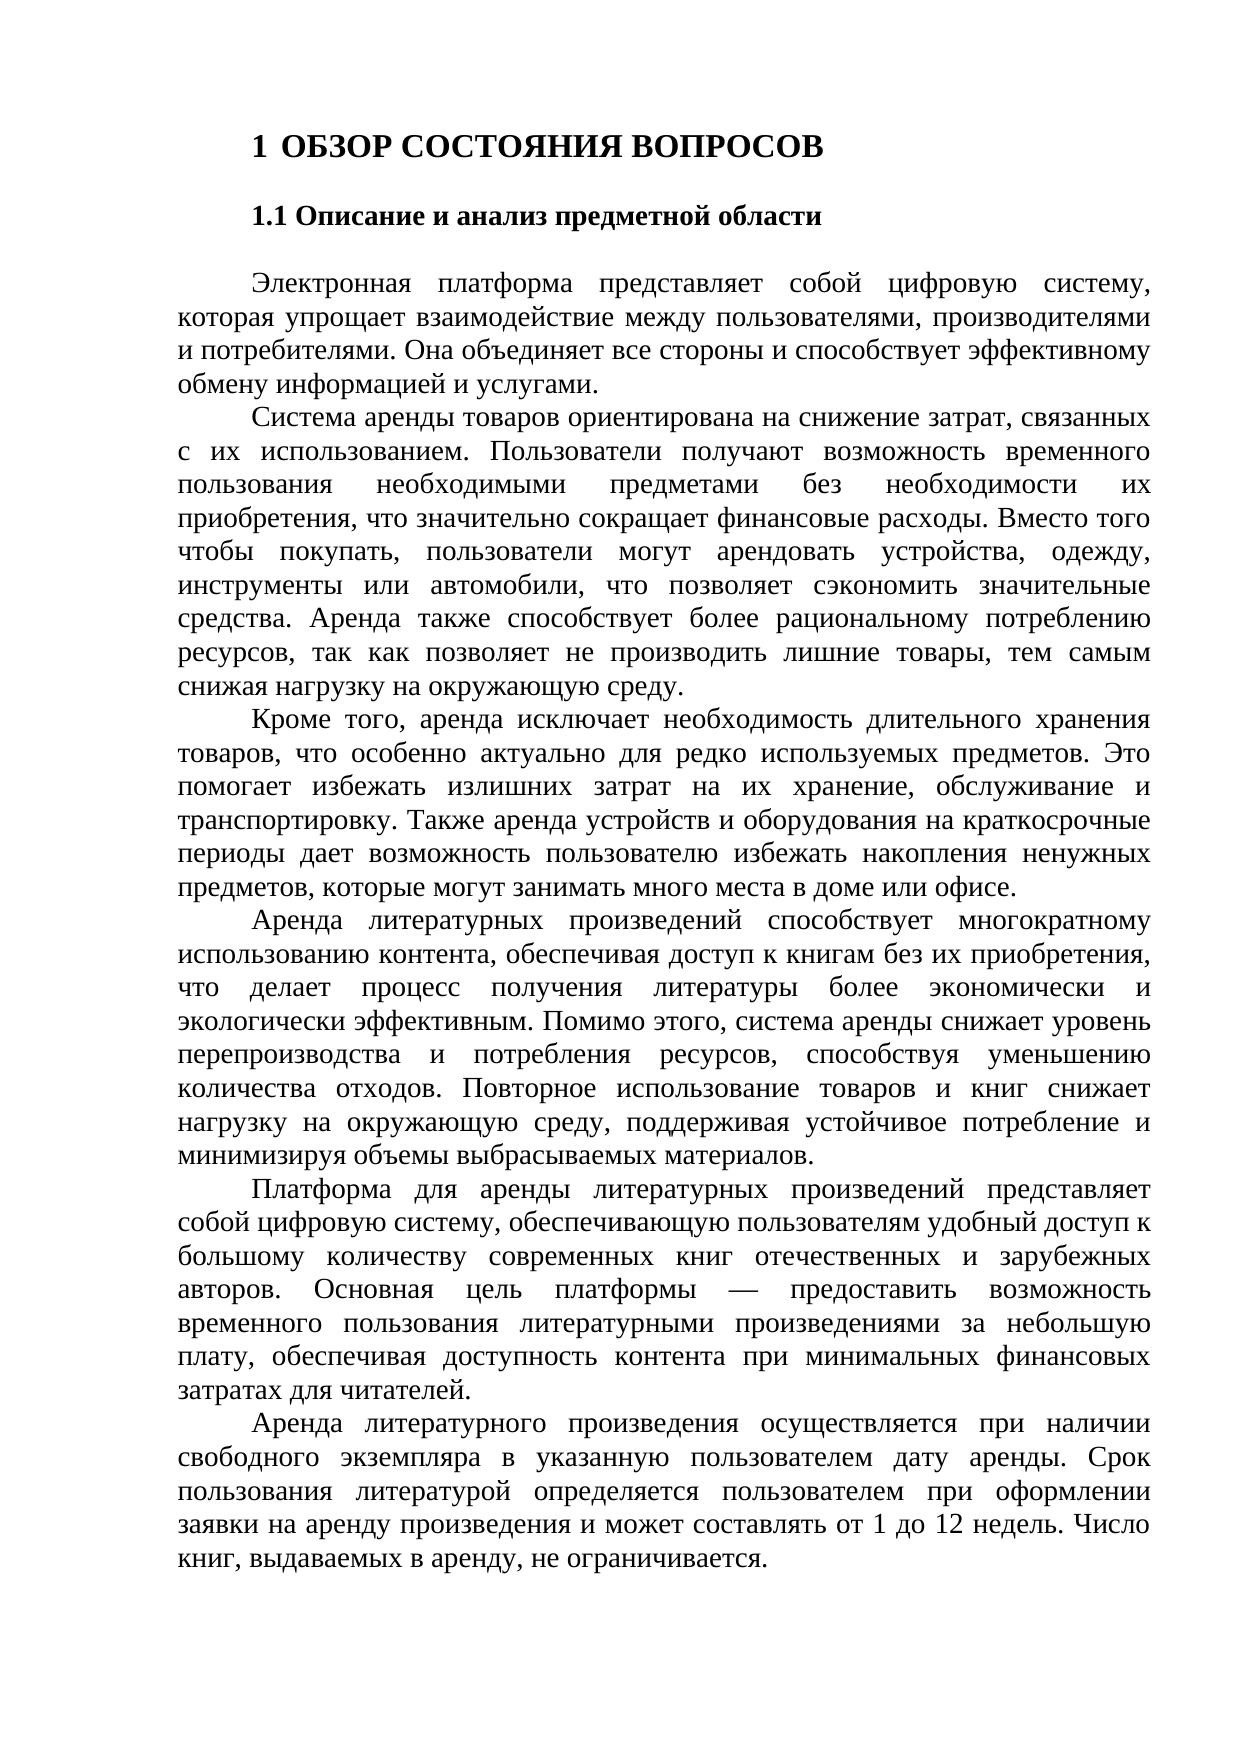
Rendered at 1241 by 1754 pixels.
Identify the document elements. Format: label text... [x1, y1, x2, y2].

subtitle ОБЗОР СОСТОЯНИЯ ВОПРОСОВ [251, 126, 1152, 164]
subtitle Описание и анализ предметной области [251, 198, 1152, 232]
text Аренда литературных произведений способствует многократному использованию контента, обеспечивая доступ к книгам без их приобретения, что делает процесс получения литературы более экономически и экологически эффективным. Помимо этого, система аренды снижает уровень перепроизводства и потребления ресурсов, способствуя уменьшению количества отходов. Повторное использование товаров и книг снижает нагрузку на окружающую среду, поддерживая устойчивое потребление и минимизируя объемы выбрасываемых материалов. [177, 902, 1152, 1171]
text Аренда литературного произведения осуществляется при наличии свободного экземпляра в указанную пользователем дату аренды. Срок пользования литературой определяется пользователем при оформлении заявки на аренду произведения и может составлять от 1 до 12 недель. Число книг, выдаваемых в аренду, не ограничивается. [177, 1406, 1152, 1573]
text Система аренды товаров ориентирована на снижение затрат, связанных с их использованием. Пользователи получают возможность временного пользования необходимыми предметами без необходимости их приобретения, что значительно сокращает финансовые расходы. Вместо того чтобы покупать, пользователи могут арендовать устройства, одежду, инструменты или автомобили, что позволяет сэкономить значительные средства. Аренда также способствует более рациональному потреблению ресурсов, так как позволяет не производить лишние товары, тем самым снижая нагрузку на окружающую среду. [177, 399, 1152, 701]
text Электронная платформа представляет собой цифровую систему, которая упрощает взаимодействие между пользователями, производителями и потребителями. Она объединяет все стороны и способствует эффективному обмену информацией и услугами. [177, 265, 1152, 399]
text Платформа для аренды литературных произведений представляет собой цифровую систему, обеспечивающую пользователям удобный доступ к большому количеству современных книг отечественных и зарубежных авторов. Основная цель платформы — предоставить возможность временного пользования литературными произведениями за небольшую плату, обеспечивая доступность контента при минимальных финансовых затратах для читателей. [177, 1171, 1152, 1406]
text Кроме того, аренда исключает необходимость длительного хранения товаров, что особенно актуально для редко используемых предметов. Это помогает избежать излишних затрат на их хранение, обслуживание и транспортировку. Также аренда устройств и оборудования на краткосрочные периоды дает возможность пользователю избежать накопления ненужных предметов, которые могут занимать много места в доме или офисе. [177, 701, 1152, 902]
